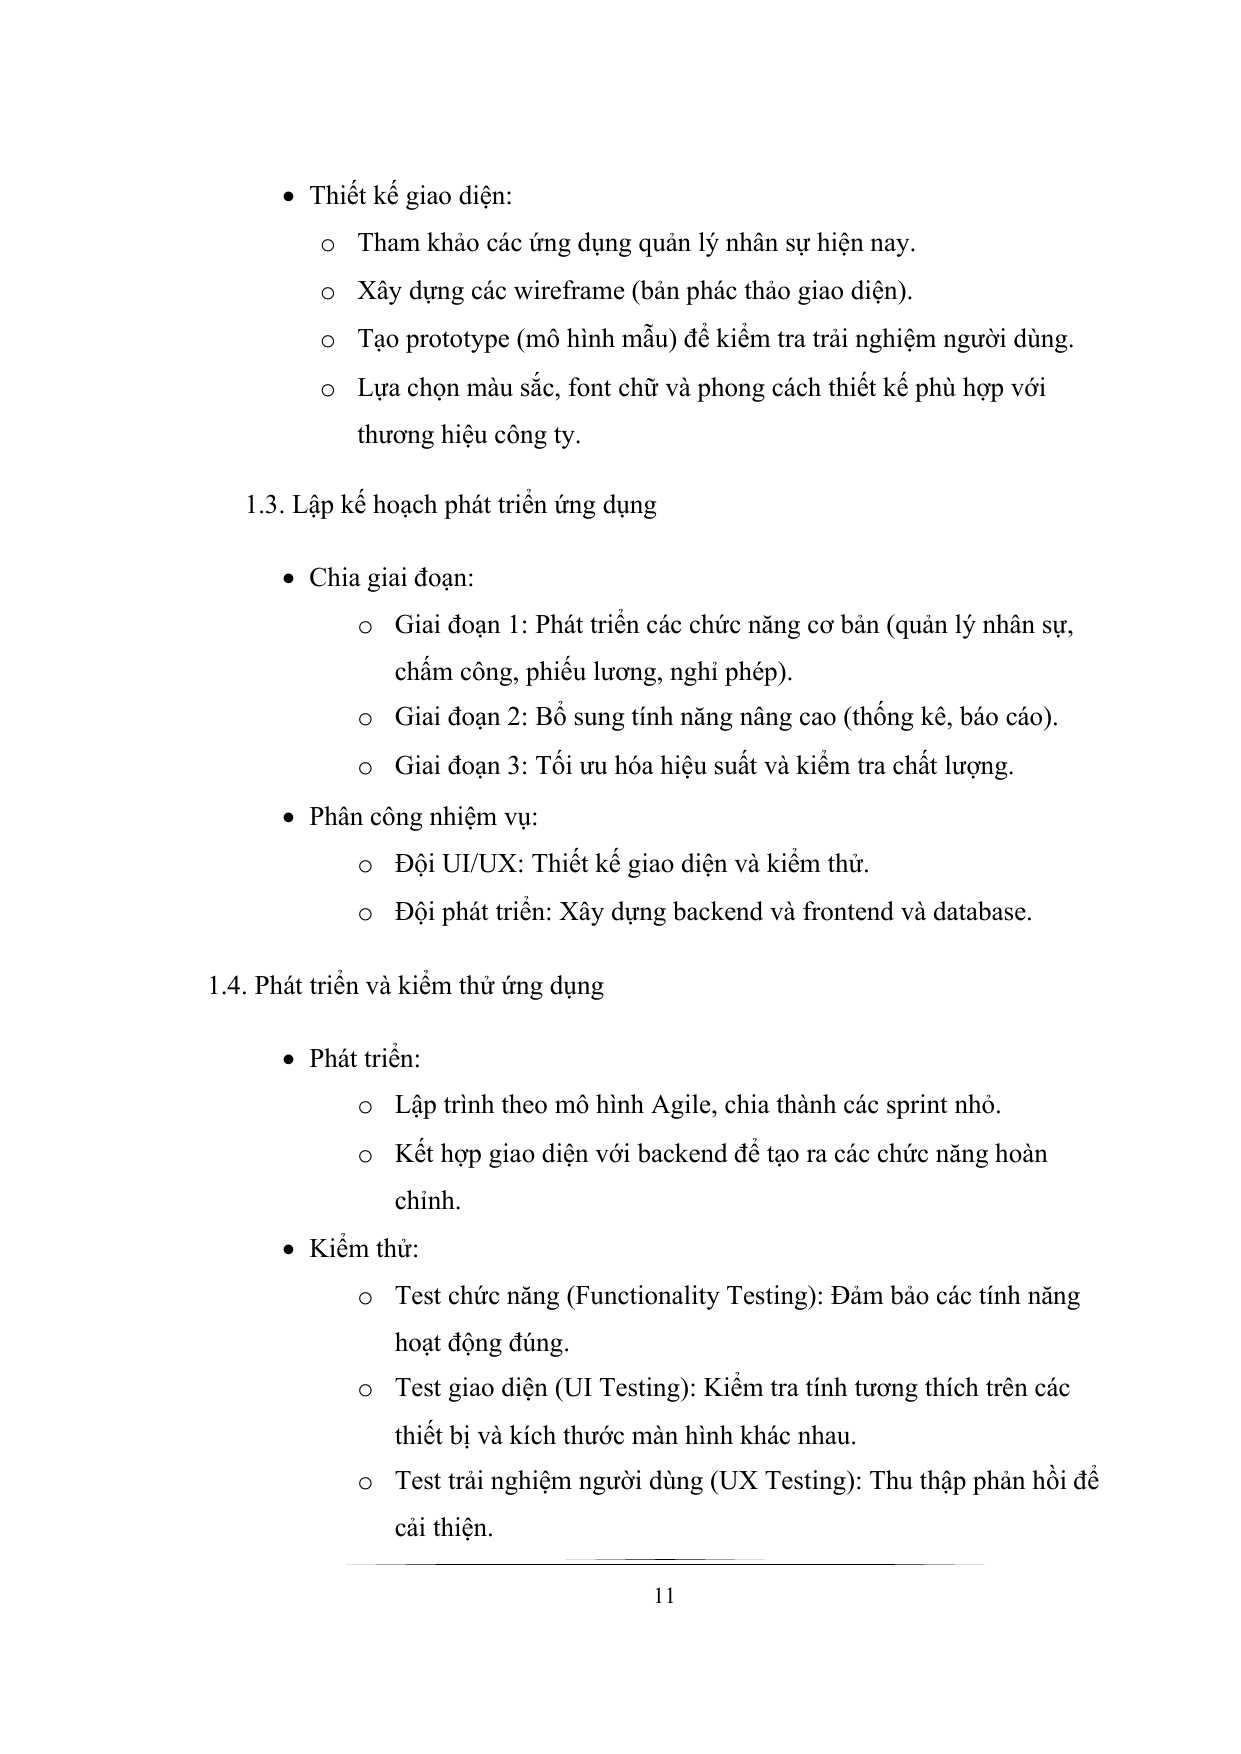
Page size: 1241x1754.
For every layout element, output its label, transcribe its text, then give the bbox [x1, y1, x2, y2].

list Giai đoạn 3: Tối ưu hóa hiệu suất và kiểm tra chất lượng. [357, 750, 1122, 782]
list Lựa chọn màu sắc, font chữ và phong cách thiết kế phù hợp với thương hiệu công ty. [319, 372, 1122, 449]
list Tạo prototype (mô hình mẫu) để kiểm tra trải nghiệm người dùng. [319, 324, 1122, 356]
list Giai đoạn 1: Phát triển các chức năng cơ bản (quản lý nhân sự, chấm công, phiếu lương, nghỉ phép). [357, 609, 1122, 686]
list Lập trình theo mô hình Agile, chia thành các sprint nhỏ. [357, 1090, 1122, 1122]
list Đội phát triển: Xây dựng backend và frontend và database. [357, 897, 1122, 929]
list Test giao diện (UI Testing): Kiểm tra tính tương thích trên các thiết bị và kích thước màn hình khác nhau. [357, 1373, 1122, 1450]
text 1.3. Lập kế hoạch phát triển ứng dụng [244, 489, 1122, 519]
list Xây dựng các wireframe (bản phác thảo giao diện). [319, 275, 1122, 307]
list Đội UI/UX: Thiết kế giao diện và kiểm thử. [357, 848, 1122, 880]
list Phân công nhiệm vụ: [282, 798, 1122, 832]
list Chia giai đoạn: [282, 559, 1122, 593]
list Test chức năng (Functionality Testing): Đảm bảo các tính năng hoạt động đúng. [357, 1280, 1122, 1358]
list Phát triển: [282, 1040, 1122, 1073]
list Kiểm thử: [282, 1231, 1122, 1264]
list Test trải nghiệm người dùng (UX Testing): Thu thập phản hồi để cải thiện. [357, 1465, 1122, 1542]
list Tham khảo các ứng dụng quản lý nhân sự hiện nay. [319, 227, 1122, 259]
text 1.4. Phát triển và kiểm thử ứng dụng [207, 970, 1122, 1000]
list Giai đoạn 2: Bổ sung tính năng nâng cao (thống kê, báo cáo). [357, 701, 1122, 734]
list Thiết kế giao diện: [282, 177, 1122, 210]
list Kết hợp giao diện với backend để tạo ra các chức năng hoàn chỉnh. [357, 1138, 1122, 1216]
